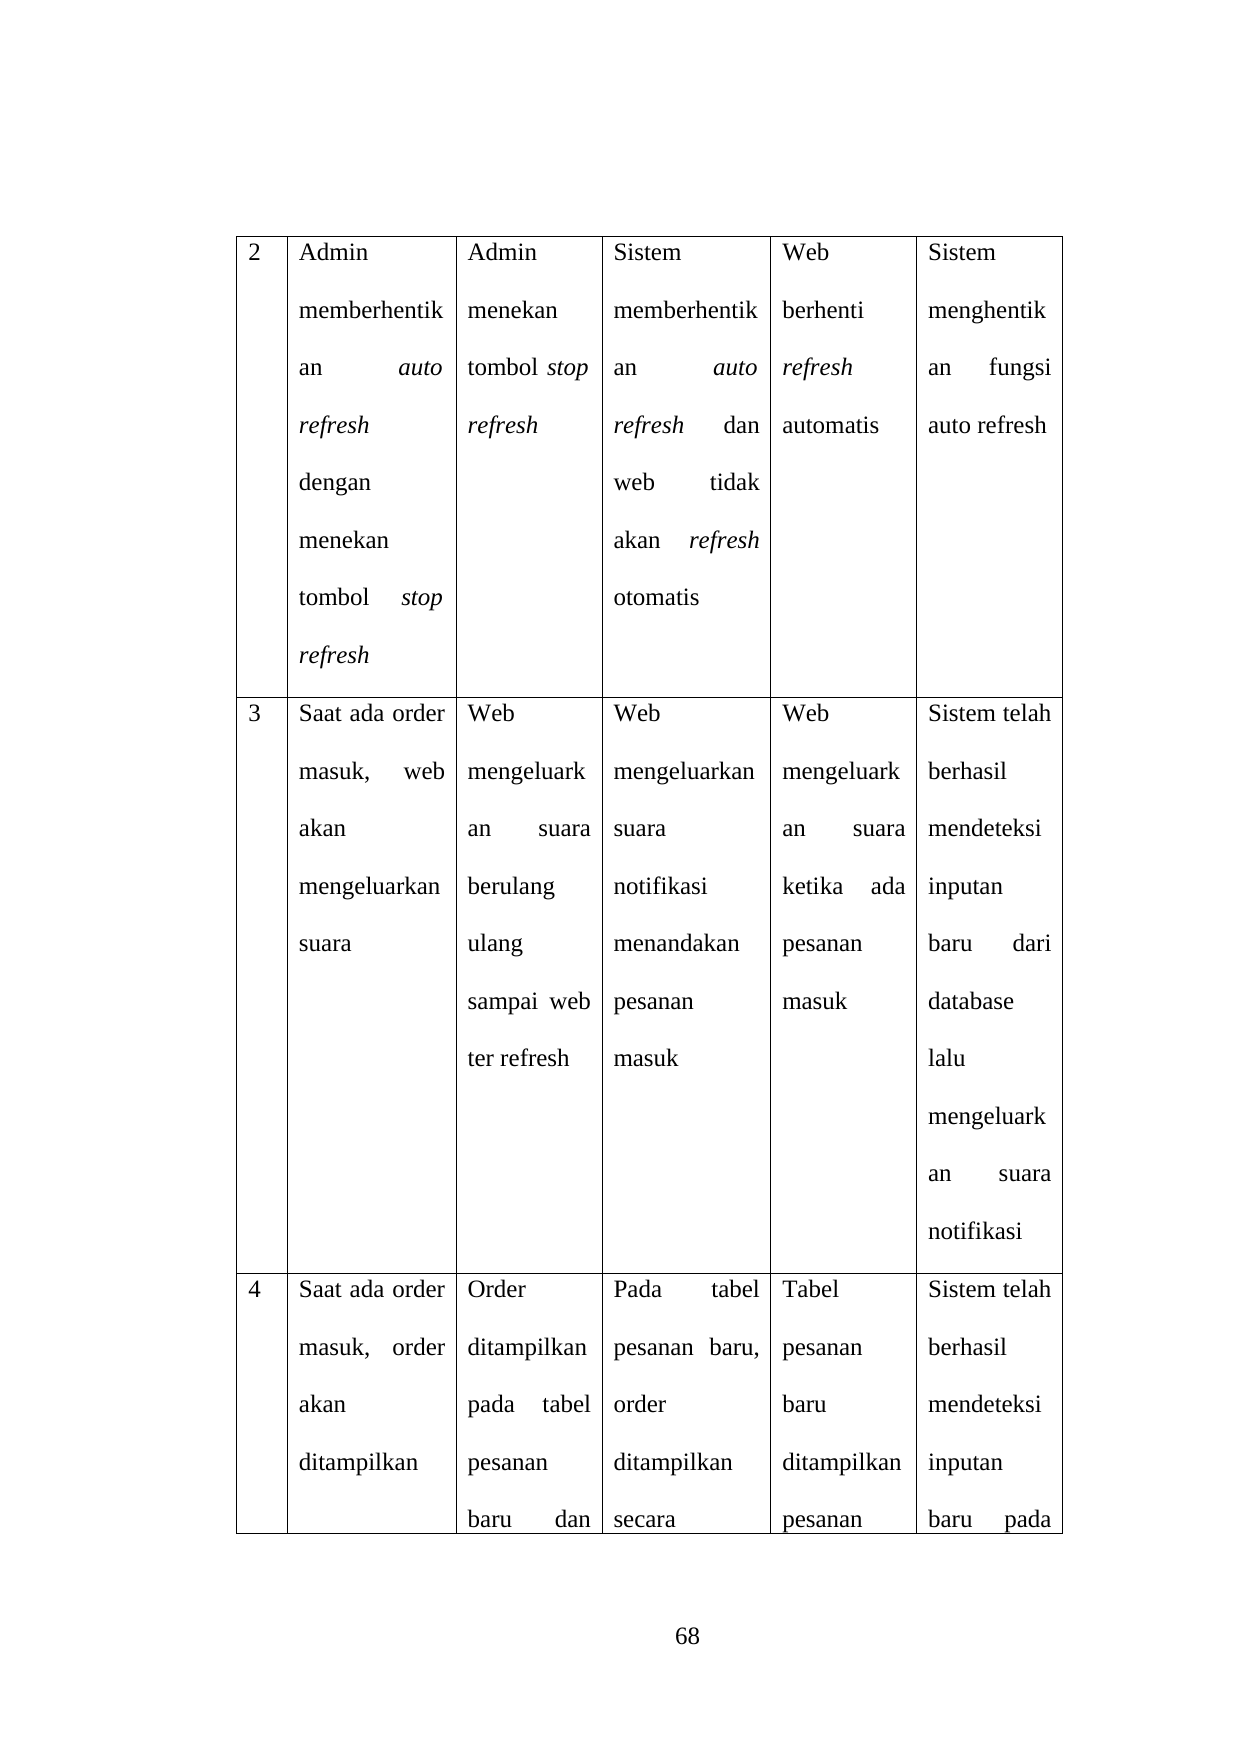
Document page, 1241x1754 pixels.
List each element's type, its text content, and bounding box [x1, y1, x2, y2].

table_cell 4 [237, 1274, 287, 1533]
table_cell Web berhenti refresh automatis [771, 237, 916, 697]
table_cell Sistem menghentikan fungsi auto refresh [917, 237, 1062, 697]
table_cell 2 [237, 237, 287, 697]
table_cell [288, 1274, 456, 1533]
table_cell Web mengeluarkan suara ketika ada pesanan masuk [771, 698, 916, 1273]
table_cell Sistem telah berhasil mendeteksi inputan baru dari database lalu mengeluarkan suara notifikasi [917, 698, 1062, 1273]
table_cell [457, 1274, 602, 1533]
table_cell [771, 1274, 916, 1533]
table_cell Web mengeluarkan suara notifikasi menandakan pesanan masuk [603, 698, 770, 1273]
table_cell 3 [237, 698, 287, 1273]
table_cell Admin memberhentikan auto refresh dengan menekan tombol stop refresh [288, 237, 456, 697]
table_cell Web mengeluarkan suara berulang ulang sampai web ter refresh [457, 698, 602, 1273]
table_cell Saat ada order masuk, web akan mengeluarkan suara [288, 698, 456, 1273]
table_cell Sistem memberhentikan auto refresh dan web tidak akan refresh otomatis [603, 237, 770, 697]
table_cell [917, 1274, 1062, 1533]
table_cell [603, 1274, 770, 1533]
table_cell Admin menekan tombol stop refresh [457, 237, 602, 697]
